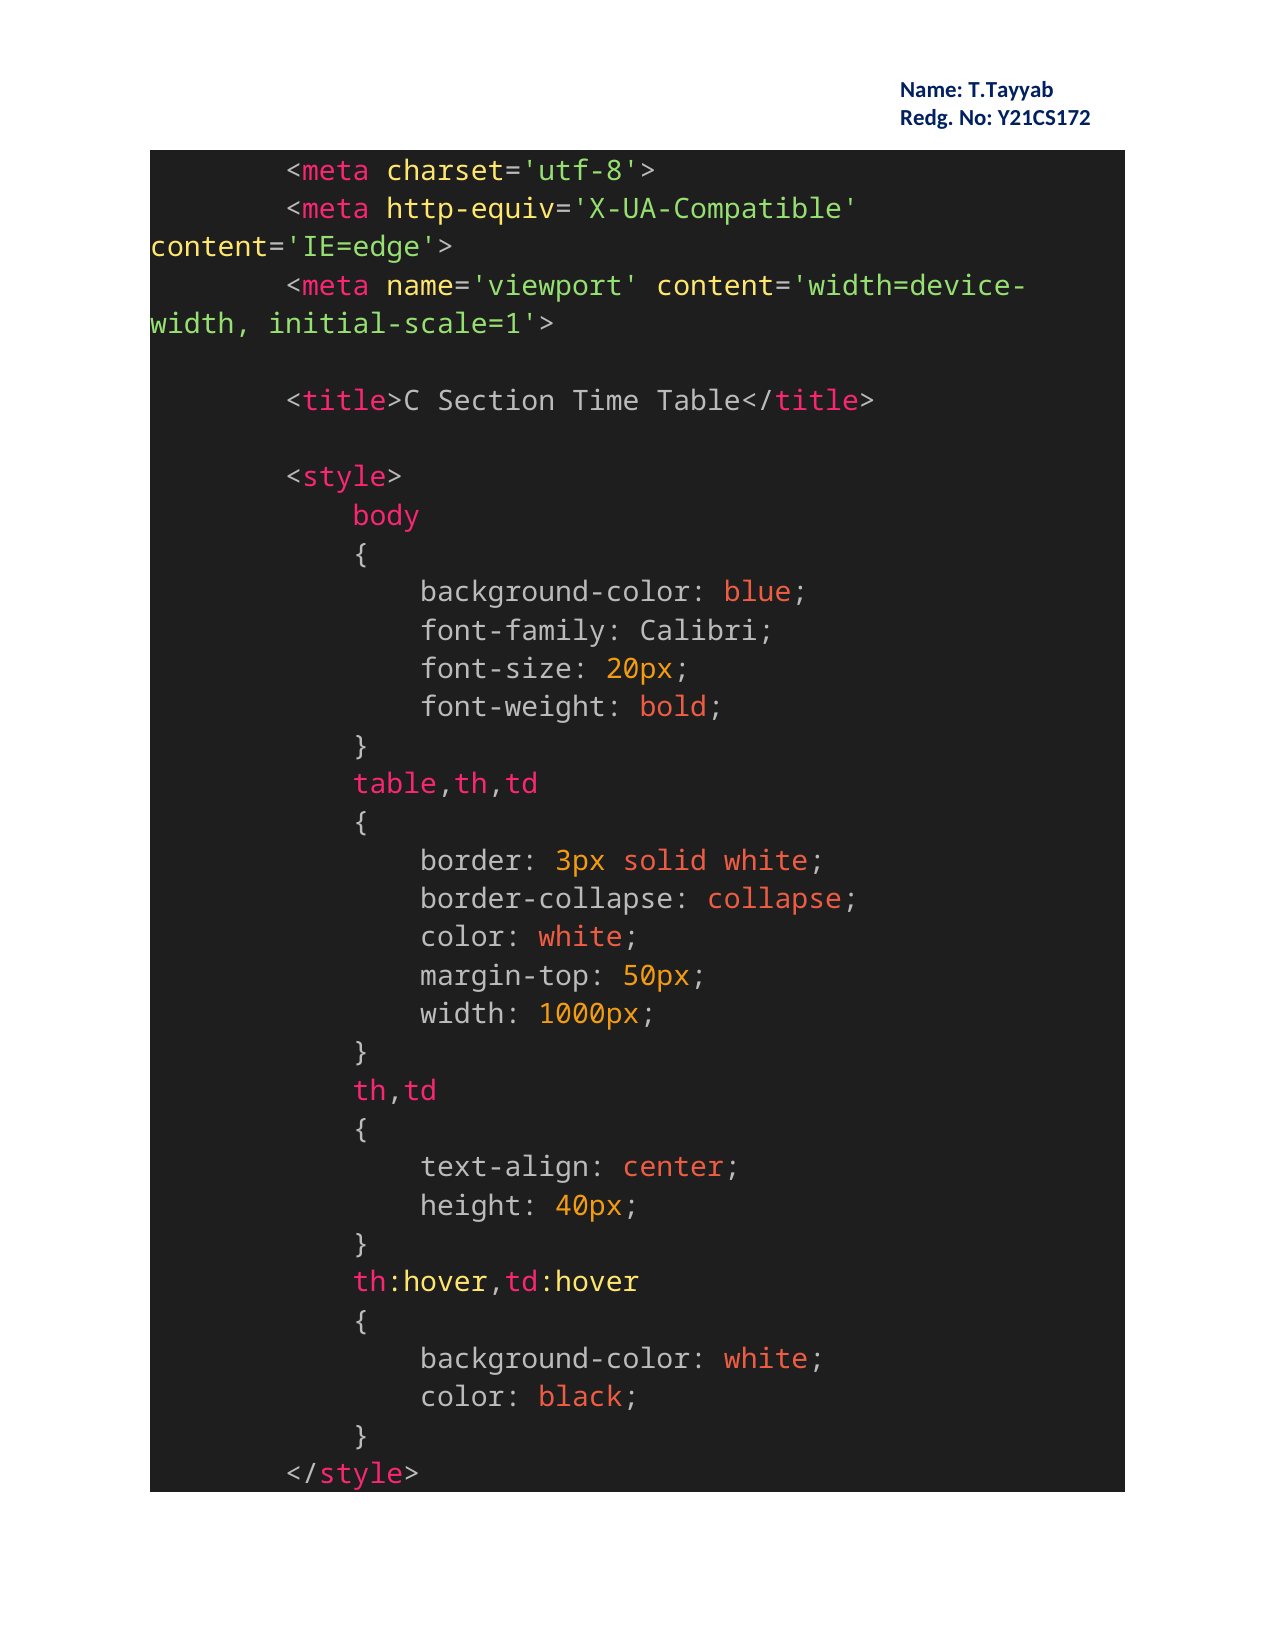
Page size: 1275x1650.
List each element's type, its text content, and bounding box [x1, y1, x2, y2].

text width: 1000px; [150, 993, 1125, 1032]
text <meta name='viewport' content='width=device-width, initial-scale=1'> [150, 265, 1125, 342]
text <meta http-equiv='X-UA-Compatible' content='IE=edge'> [150, 188, 1125, 265]
text border-collapse: collapse; [150, 878, 1125, 917]
text border: 3px solid white; [150, 840, 1125, 878]
text table,th,td [150, 763, 1125, 802]
text height: 40px; [150, 1185, 1125, 1223]
text } [150, 725, 1125, 763]
text color: black; [150, 1377, 1125, 1415]
text } [150, 1032, 1125, 1070]
text font-family: Calibri; [150, 610, 1125, 648]
text color: white; [150, 917, 1125, 955]
text <style> [150, 457, 1125, 495]
text th,td [150, 1070, 1125, 1108]
text body [150, 495, 1125, 533]
text font-size: 20px; [150, 648, 1125, 687]
text font-weight: bold; [150, 687, 1125, 725]
text { [150, 533, 1125, 572]
text th:hover,td:hover [150, 1262, 1125, 1300]
text text-align: center; [150, 1147, 1125, 1185]
text { [150, 1300, 1125, 1338]
text margin-top: 50px; [150, 955, 1125, 993]
text </style> [150, 1453, 1125, 1492]
text background-color: white; [150, 1338, 1125, 1377]
text background-color: blue; [150, 572, 1125, 610]
text { [150, 802, 1125, 840]
text { [150, 1108, 1125, 1147]
text <title>C Section Time Table</title> [150, 380, 1125, 418]
text } [150, 1415, 1125, 1453]
text } [150, 1223, 1125, 1262]
text <meta charset='utf-8'> [150, 150, 1125, 188]
